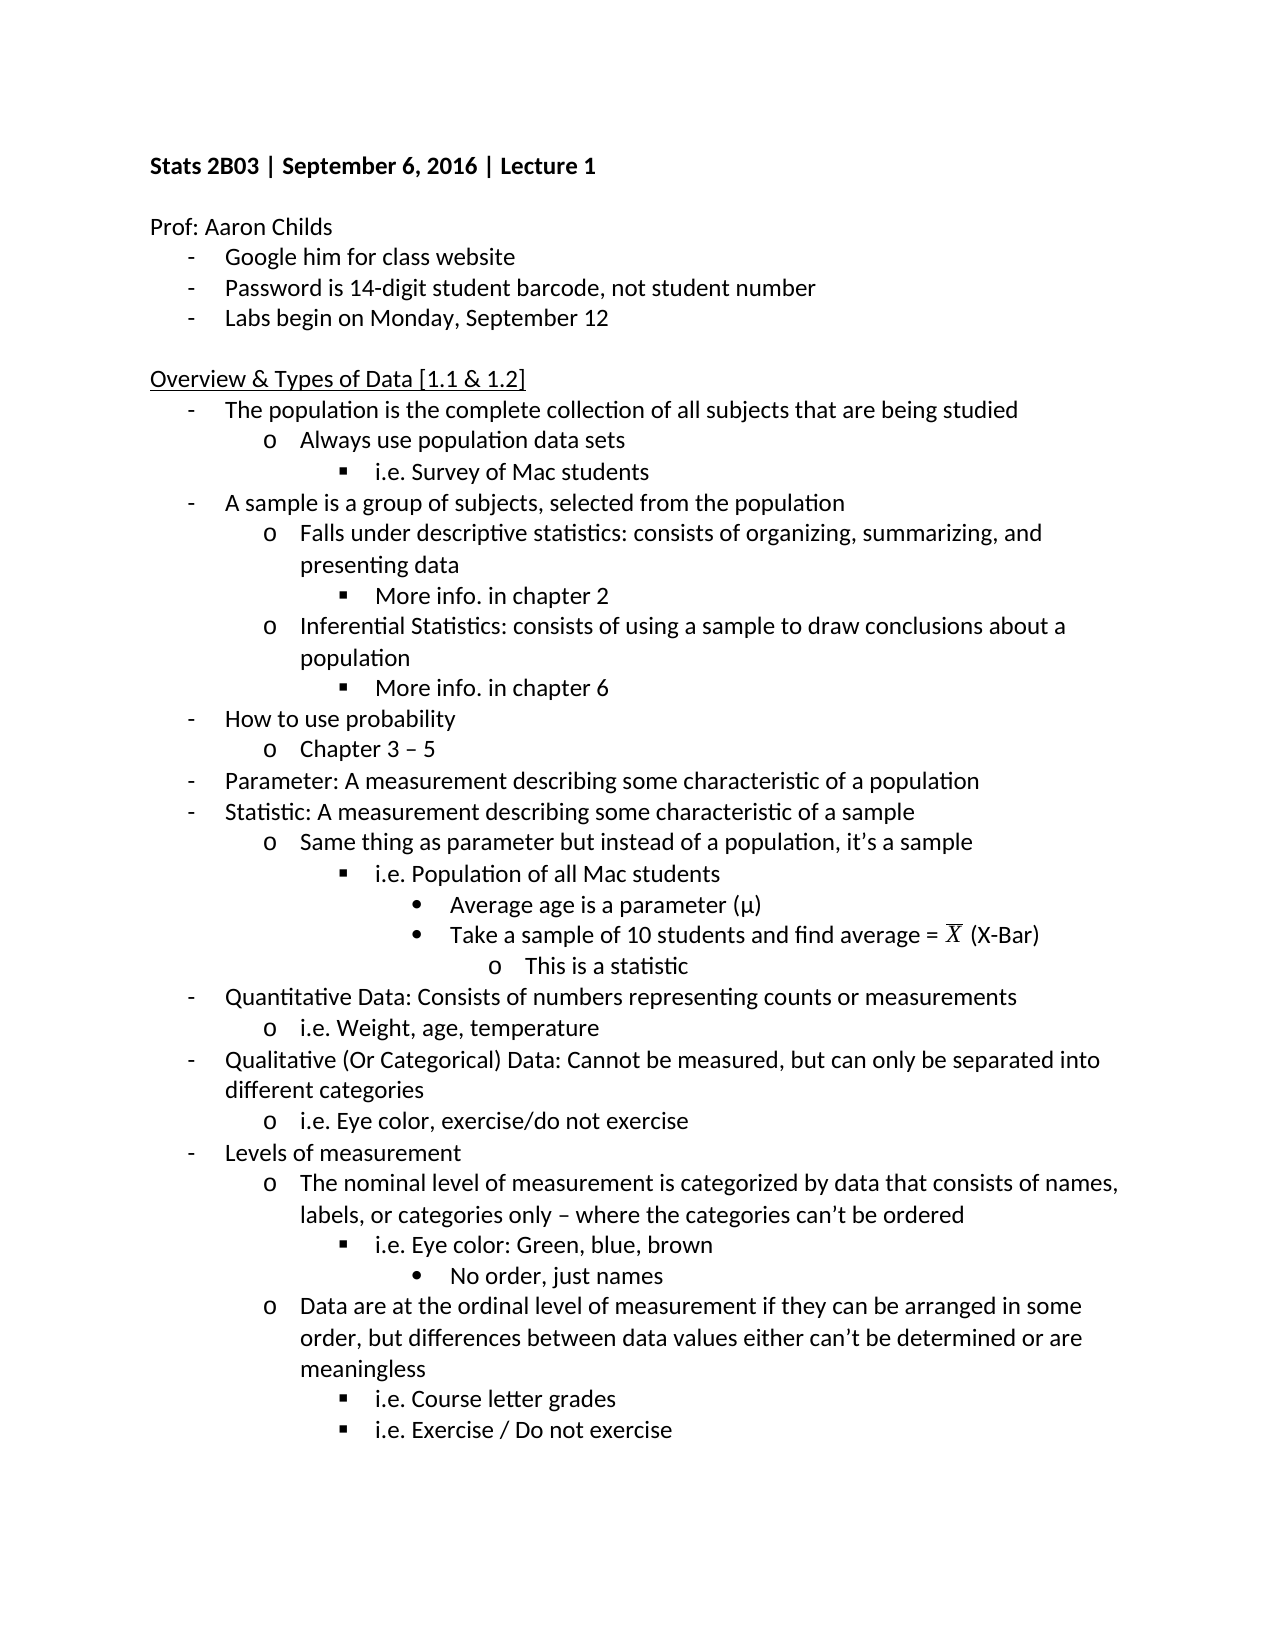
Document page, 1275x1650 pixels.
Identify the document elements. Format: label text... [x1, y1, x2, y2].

list Average age is a parameter (μ) [754, 889, 1125, 919]
list Always use population data sets [262, 425, 1125, 456]
list Statistic: A measurement describing some characteristic of a sample [187, 796, 1125, 826]
list i.e. Exercise / Do not exercise [337, 1414, 1125, 1444]
list Levels of measurement [187, 1137, 1125, 1167]
list This is a statistic [487, 950, 1125, 982]
list Take a sample of 10 students and find average = (X-Bar) [412, 919, 1125, 950]
list Same thing as parameter but instead of a population, it’s a sample [262, 826, 1125, 858]
list i.e. Population of all Mac students [337, 858, 1125, 889]
list Quantitative Data: Consists of numbers representing counts or measurements [187, 982, 1125, 1012]
text Stats 2B03 | September 6, 2016 | Lecture 1 [150, 150, 1125, 181]
list Google him for class website [187, 242, 1125, 272]
list i.e. Eye color: Green, blue, brown [337, 1229, 1125, 1260]
text Prof: Aaron Childs [150, 211, 1125, 242]
text Overview & Types of Data [1.1 & 1.2] [150, 364, 1125, 394]
list More info. in chapter 2 [337, 580, 1125, 610]
list A sample is a group of subjects, selected from the population [187, 487, 1125, 517]
list More info. in chapter 6 [337, 673, 1125, 703]
list i.e. Course letter grades [337, 1383, 1125, 1414]
list How to use probability [187, 703, 1125, 734]
list Labs begin on Monday, September 12 [187, 303, 1125, 333]
list i.e. Eye color, exercise/do not exercise [262, 1105, 1125, 1137]
list The population is the complete collection of all subjects that are being studied [187, 394, 1125, 425]
list Falls under descriptive statistics: consists of organizing, summarizing, and presenting data [262, 517, 1125, 580]
list i.e. Survey of Mac students [337, 456, 1125, 487]
list Qualitative (Or Categorical) Data: Cannot be measured, but can only be separated into different categories [187, 1044, 1125, 1105]
list The nominal level of measurement is categorized by data that consists of names, labels, or categories only – where the categories can’t be ordered [262, 1167, 1125, 1229]
list No order, just names [412, 1260, 1125, 1291]
list Password is 14-digit student barcode, not student number [187, 272, 1125, 303]
list Data are at the ordinal level of measurement if they can be arranged in some order, but differences between data values either can’t be determined or are meaningless [262, 1291, 1125, 1383]
list Chapter 3 – 5 [262, 734, 1125, 765]
list Inferential Statistics: consists of using a sample to draw conclusions about a population [262, 610, 1125, 673]
list Average age is a parameter (μ) [412, 889, 740, 919]
list i.e. Weight, age, temperature [262, 1012, 1125, 1044]
list Parameter: A measurement describing some characteristic of a population [187, 765, 1125, 796]
